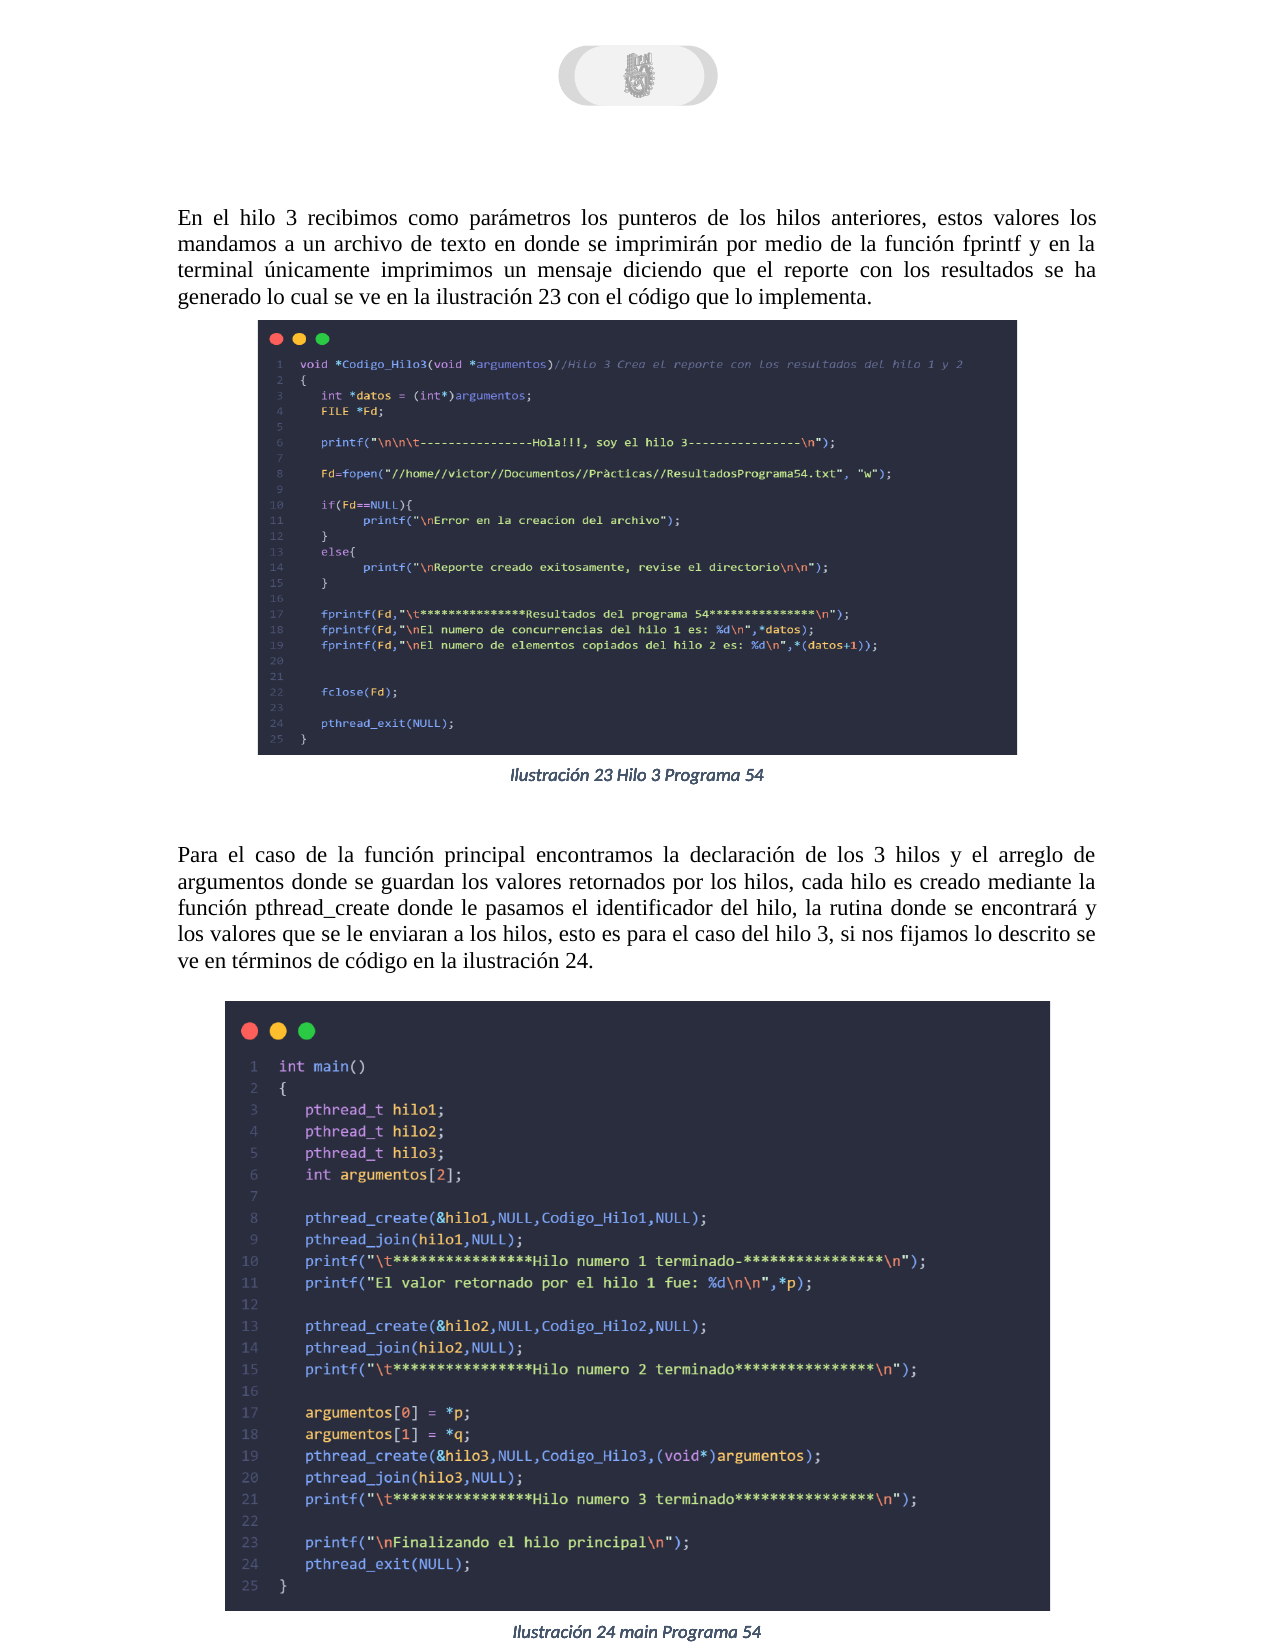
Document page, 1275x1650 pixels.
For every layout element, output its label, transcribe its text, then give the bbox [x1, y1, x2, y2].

text Para el caso de la función principal encontramos la declaración de los 3 hilos y el arreglo de argumentos donde se guardan los valores retornados por los hilos, cada hilo es creado mediante la función pthread_create donde le pasamos el identificador del hilo, la rutina donde se encontrará y los valores que se le enviaran a los hilos, esto es para el caso del hilo 3, si nos fijamos lo descrito se ve en términos de código en la ilustración 24. [177, 841, 1098, 973]
text En el hilo 3 recibimos como parámetros los punteros de los hilos anteriores, estos valores los mandamos a un archivo de texto en donde se imprimirán por medio de la función fprintf y en la terminal únicamente imprimimos un mensaje diciendo que el reporte con los resultados se ha generado lo cual se ve en la ilustración 23 con el código que lo implementa. [177, 204, 1098, 309]
picture [257, 320, 1018, 755]
picture [616, 51, 662, 99]
picture [225, 1001, 1050, 1611]
